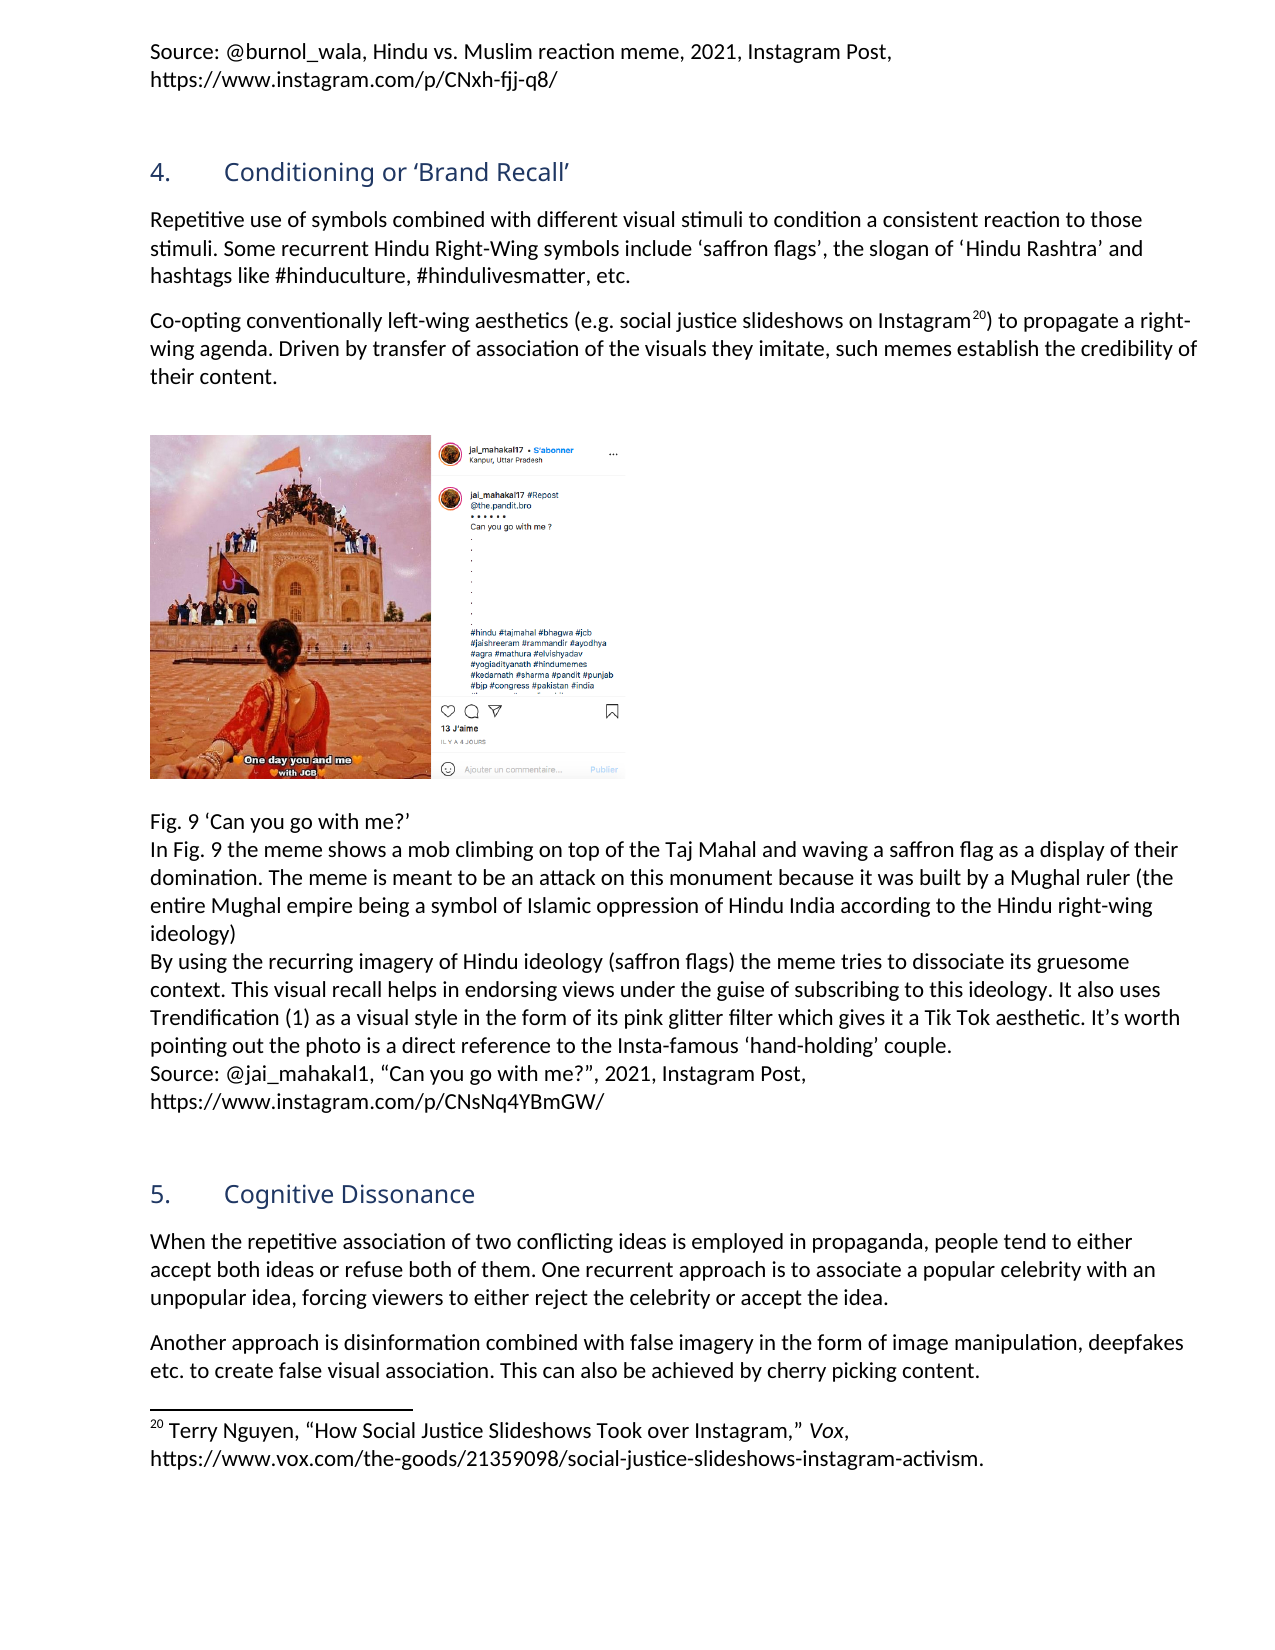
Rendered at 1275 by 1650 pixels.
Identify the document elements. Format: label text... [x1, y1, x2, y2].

text Repetitive use of symbols combined with different visual stimuli to condition a consistent reaction to those stimuli. Some recurrent Hindu Right-Wing symbols include ‘saffron flags’, the slogan of ‘Hindu Rashtra’ and hashtags like #hinduculture, #hindulivesmatter, etc. [150, 206, 1200, 290]
text Co-opting conventionally left-wing aesthetics (e.g. social justice slideshows on Instagram) to propagate a right-wing agenda. Driven by transfer of association of the visuals they imitate, such memes establish the credibility of their content. [150, 306, 1200, 390]
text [150, 37, 1200, 93]
subtitle Cognitive Dissonance [150, 1177, 1200, 1211]
subtitle Conditioning or ‘Brand Recall’ [150, 155, 1200, 189]
picture [150, 435, 626, 779]
text When the repetitive association of two conflicting ideas is employed in propaganda, people tend to either accept both ideas or refuse both of them. One recurrent approach is to associate a popular celebrity with an unpopular idea, forcing viewers to either reject the celebrity or accept the idea. [150, 1227, 1200, 1311]
text Fig. 9 ‘Can you go with me?’ In Fig. 9 the meme shows a mob climbing on top of the Taj Mahal and waving a saffron flag as a display of their domination. The meme is meant to be an attack on this monument because it was built by a Mughal ruler (the entire Mughal empire being a symbol of Islamic oppression of Hindu India according to the Hindu right-wing ideology) By using the recurring imagery of Hindu ideology (saffron flags) the meme tries to dissociate its gruesome context. This visual recall helps in endorsing views under the guise of subscribing to this ideology. It also uses Trendification (1) as a visual style in the form of its pink glitter filter which gives it a Tik Tok aesthetic. It’s worth pointing out the photo is a direct reference to the Insta-famous ‘hand-holding’ couple. Source: @jai_mahakal1, “Can you go with me?”, 2021, Instagram Post, https://www.instagram.com/p/CNsNq4YBmGW/ [150, 407, 1200, 1115]
text Another approach is disinformation combined with false imagery in the form of image manipulation, deepfakes etc. to create false visual association. This can also be achieved by cherry picking content. [150, 1328, 1200, 1384]
